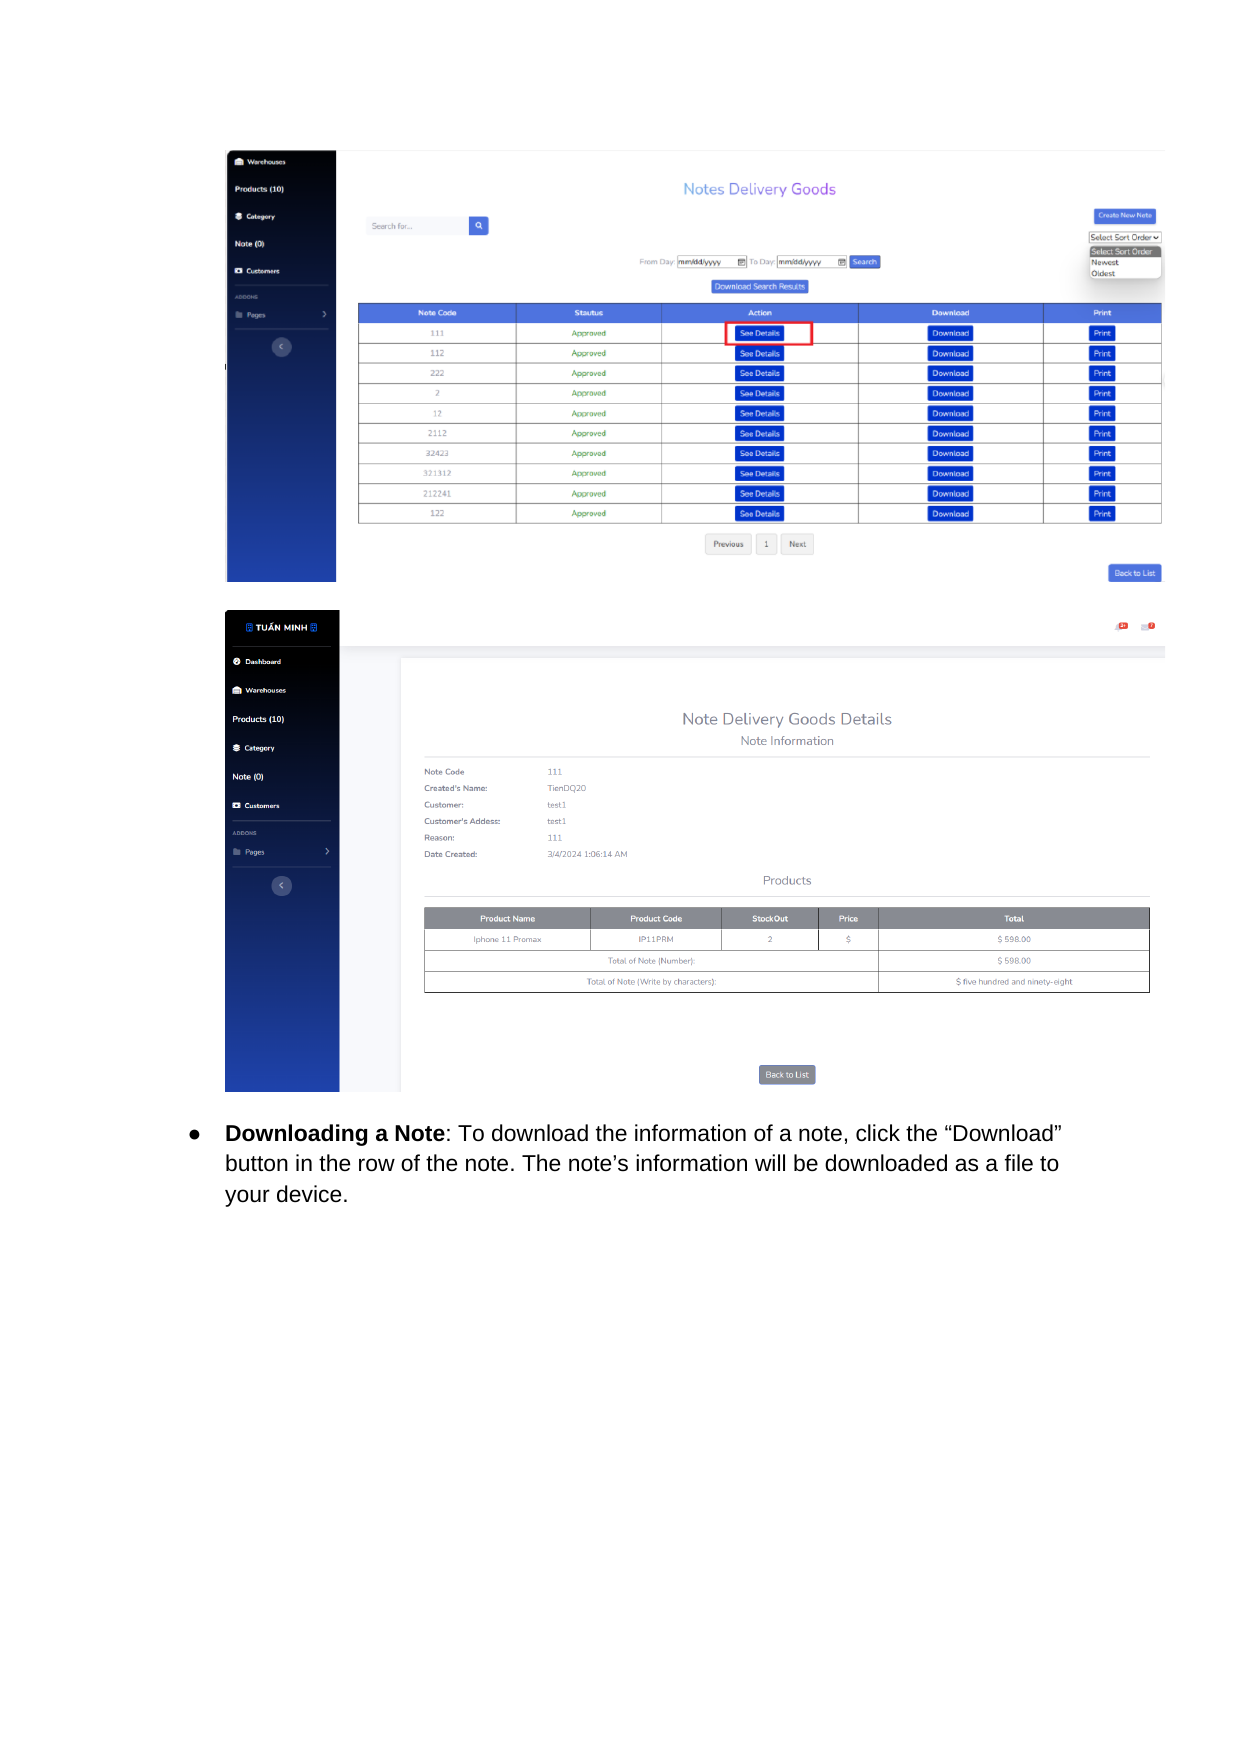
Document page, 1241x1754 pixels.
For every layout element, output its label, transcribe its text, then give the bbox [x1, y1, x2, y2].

list Downloading a Note: To download the information of a note, click the “Download” button in the row of the note. The note’s information will be downloaded as a file to your device. [187, 1120, 1090, 1207]
picture [225, 610, 1166, 1092]
picture [225, 150, 1166, 582]
